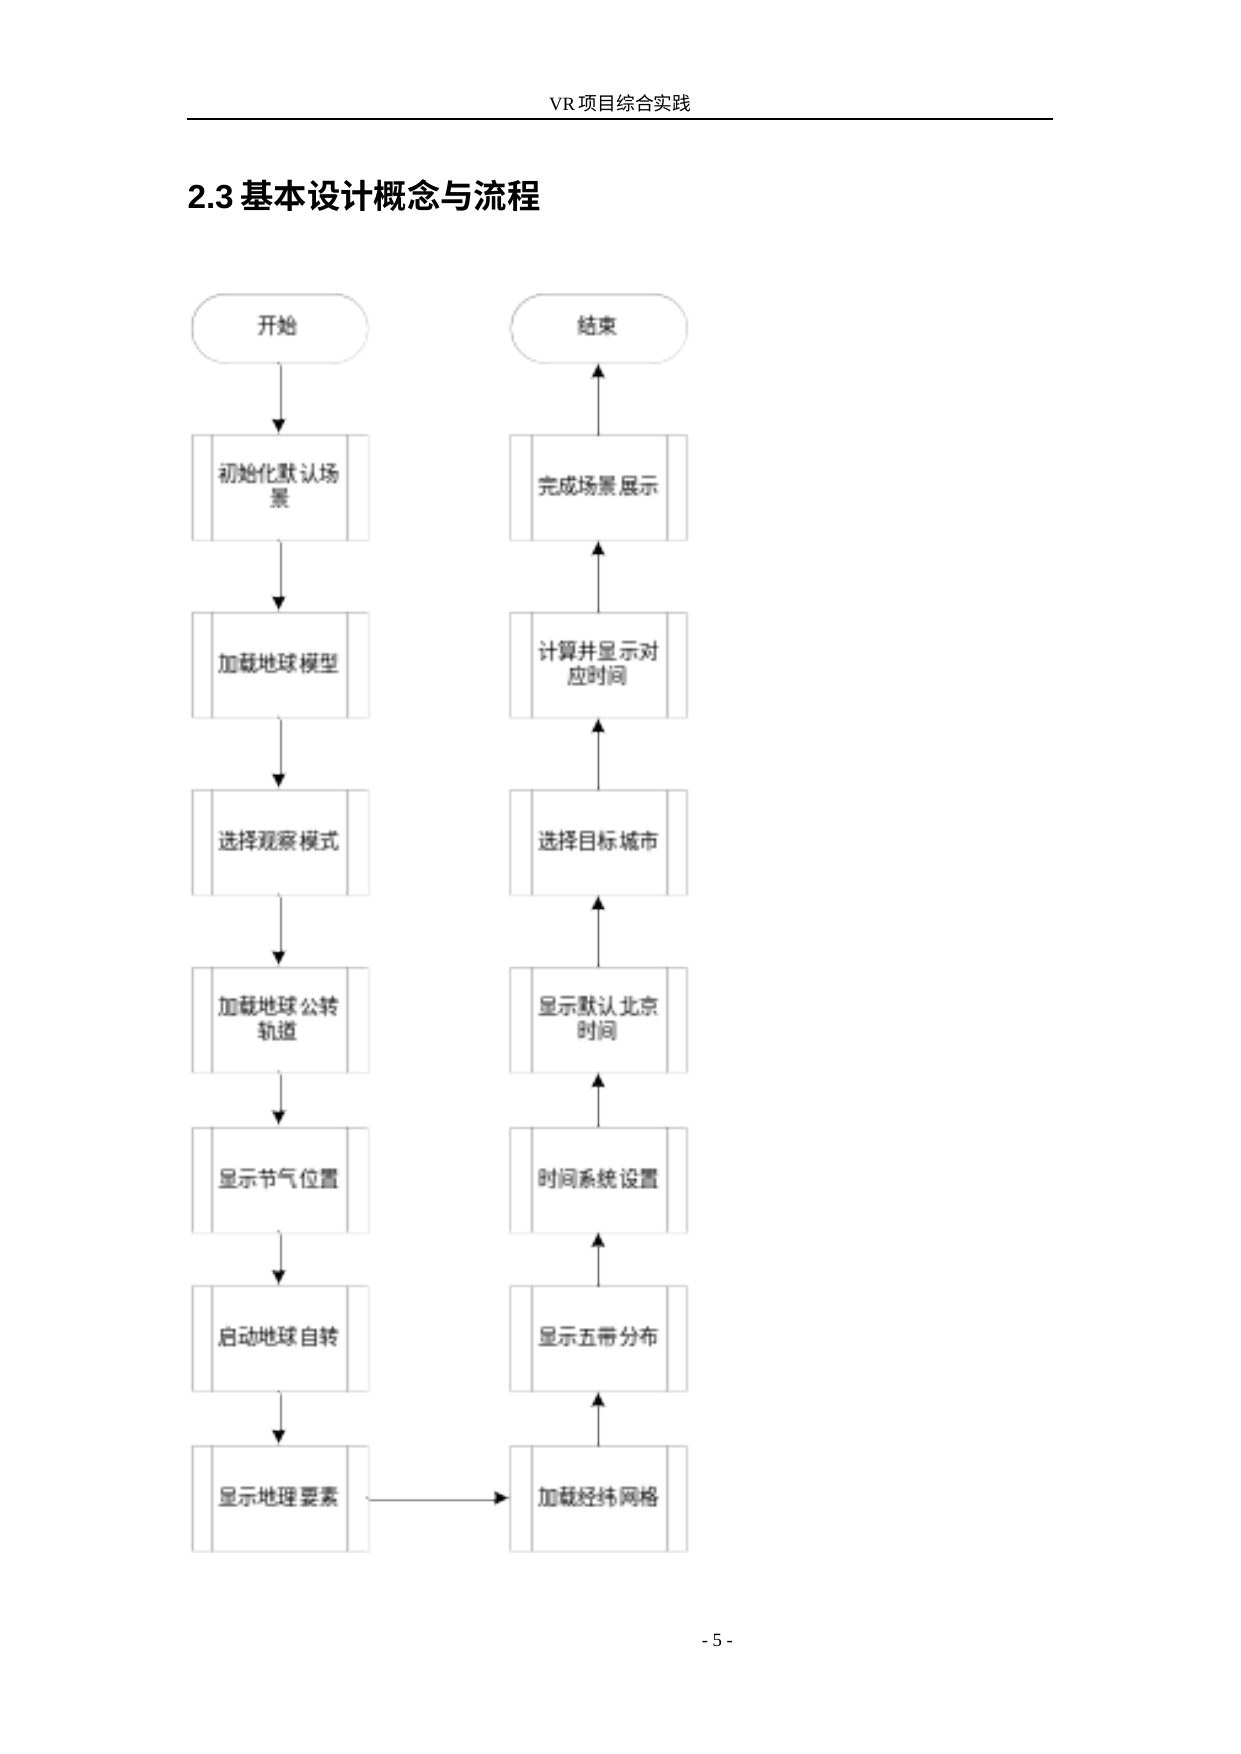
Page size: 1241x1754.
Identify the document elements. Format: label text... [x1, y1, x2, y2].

subtitle 2.3基本设计概念与流程 [187, 162, 1053, 227]
